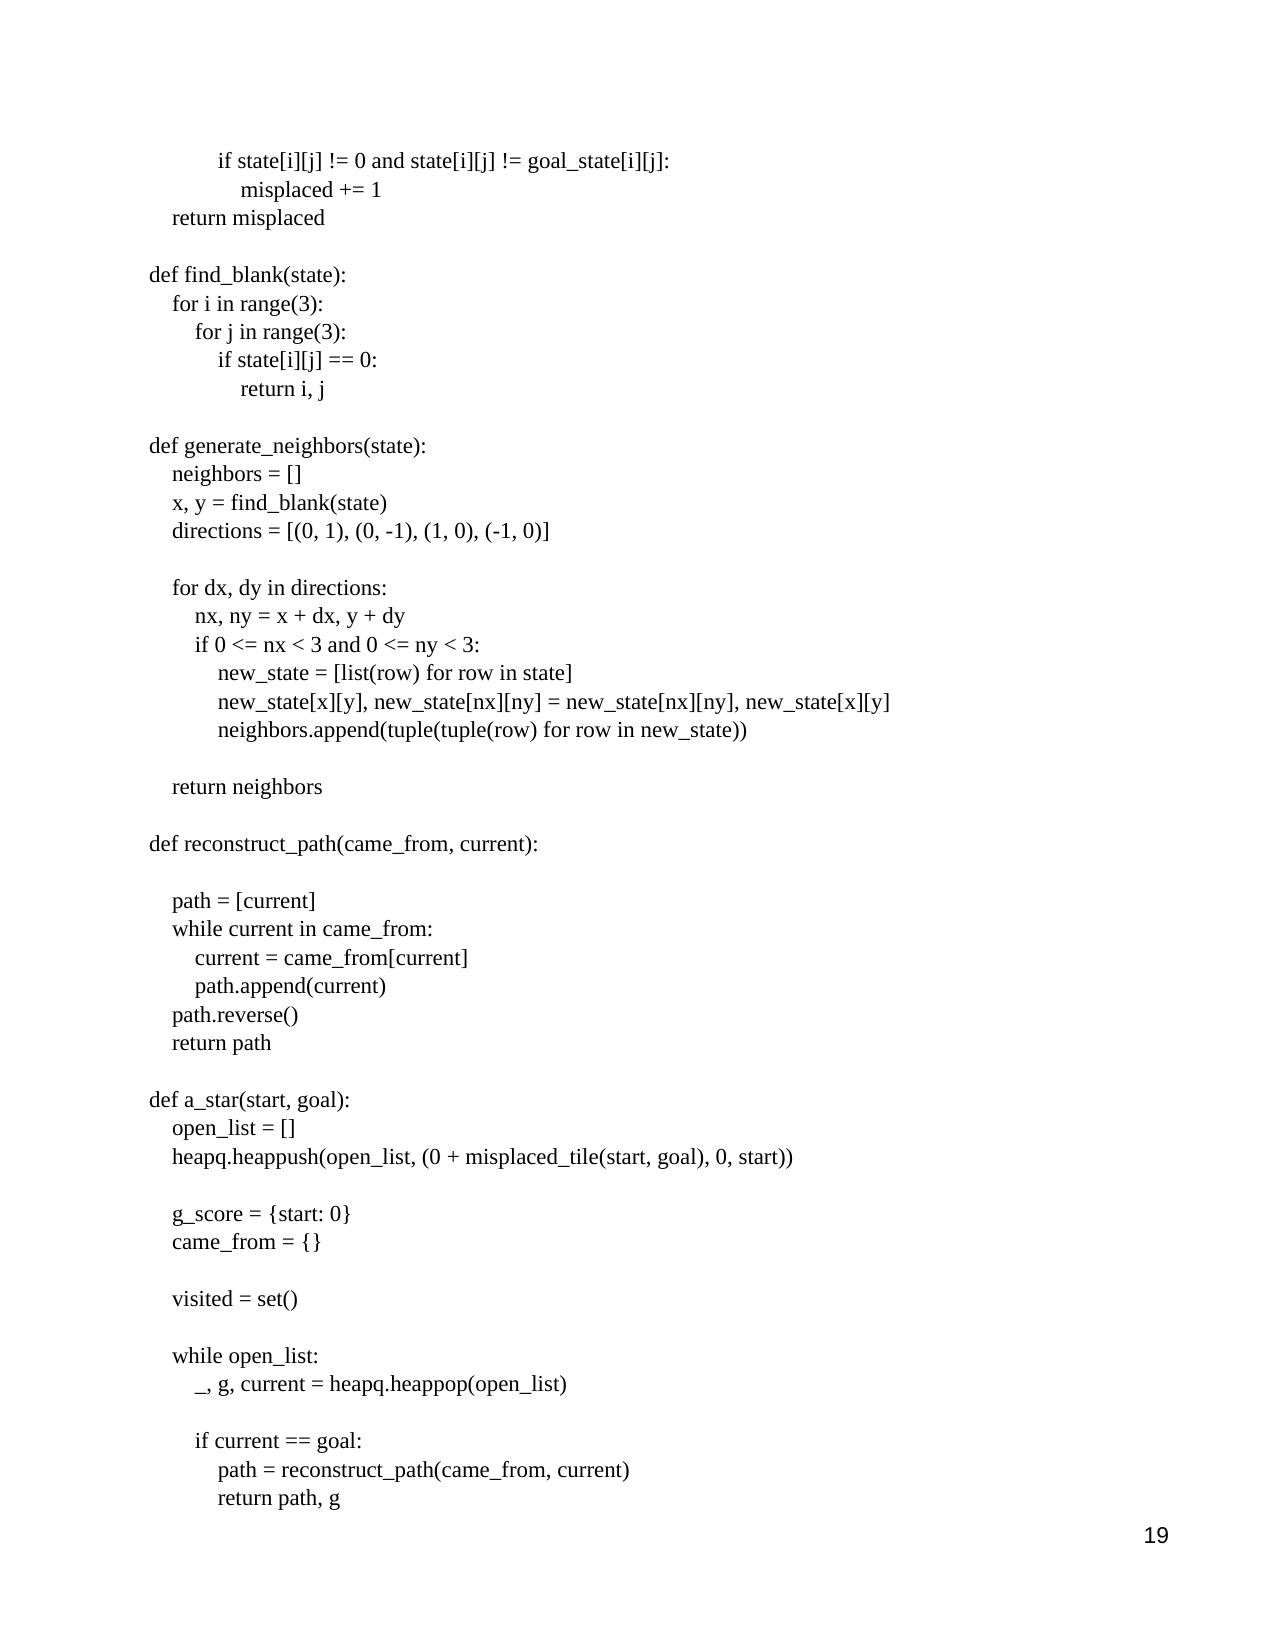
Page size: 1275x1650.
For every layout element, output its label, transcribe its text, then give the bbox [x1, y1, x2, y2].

text for j in range(3): [149, 318, 1169, 344]
text neighbors.append(tuple(tuple(row) for row in new_state)) [149, 716, 1169, 743]
text heapq.heappush(open_list, (0 + misplaced_tile(start, goal), 0, start)) [149, 1143, 1169, 1169]
text neighbors = [] [149, 460, 1169, 487]
text def a_star(start, goal): [149, 1086, 1169, 1112]
text return i, j [149, 375, 1169, 401]
text while open_list: [149, 1342, 1169, 1368]
text open_list = [] [149, 1114, 1169, 1141]
text new_state[x][y], new_state[nx][ny] = new_state[nx][ny], new_state[x][y] [149, 688, 1169, 714]
text visited = set() [149, 1285, 1169, 1311]
text if state[i][j] != 0 and state[i][j] != goal_state[i][j]: [149, 147, 1169, 174]
text came_from = {} [149, 1228, 1169, 1254]
text def generate_neighbors(state): [149, 432, 1169, 458]
text path.reverse() [149, 1001, 1169, 1027]
text x, y = find_blank(state) [149, 489, 1169, 515]
text directions = [(0, 1), (0, -1), (1, 0), (-1, 0)] [149, 517, 1169, 543]
text new_state = [list(row) for row in state] [149, 659, 1169, 686]
text misplaced += 1 [149, 176, 1169, 202]
text for i in range(3): [149, 290, 1169, 316]
text if state[i][j] == 0: [149, 347, 1169, 373]
text for dx, dy in directions: [149, 574, 1169, 600]
text return misplaced [149, 204, 1169, 231]
text current = came_from[current] [149, 944, 1169, 970]
text def find_blank(state): [149, 261, 1169, 288]
text def reconstruct_path(came_from, current): [149, 830, 1169, 856]
text g_score = {start: 0} [149, 1200, 1169, 1226]
text if current == goal: [149, 1427, 1169, 1453]
text nx, ny = x + dx, y + dy [149, 602, 1169, 629]
text path = [current] [149, 887, 1169, 913]
text return path, g [149, 1484, 1169, 1510]
text _, g, current = heapq.heappop(open_list) [149, 1370, 1169, 1397]
text path.append(current) [149, 972, 1169, 998]
text return neighbors [149, 773, 1169, 799]
text return path [149, 1029, 1169, 1055]
text while current in came_from: [149, 915, 1169, 942]
text if 0 <= nx < 3 and 0 <= ny < 3: [149, 631, 1169, 657]
text path = reconstruct_path(came_from, current) [149, 1456, 1169, 1482]
